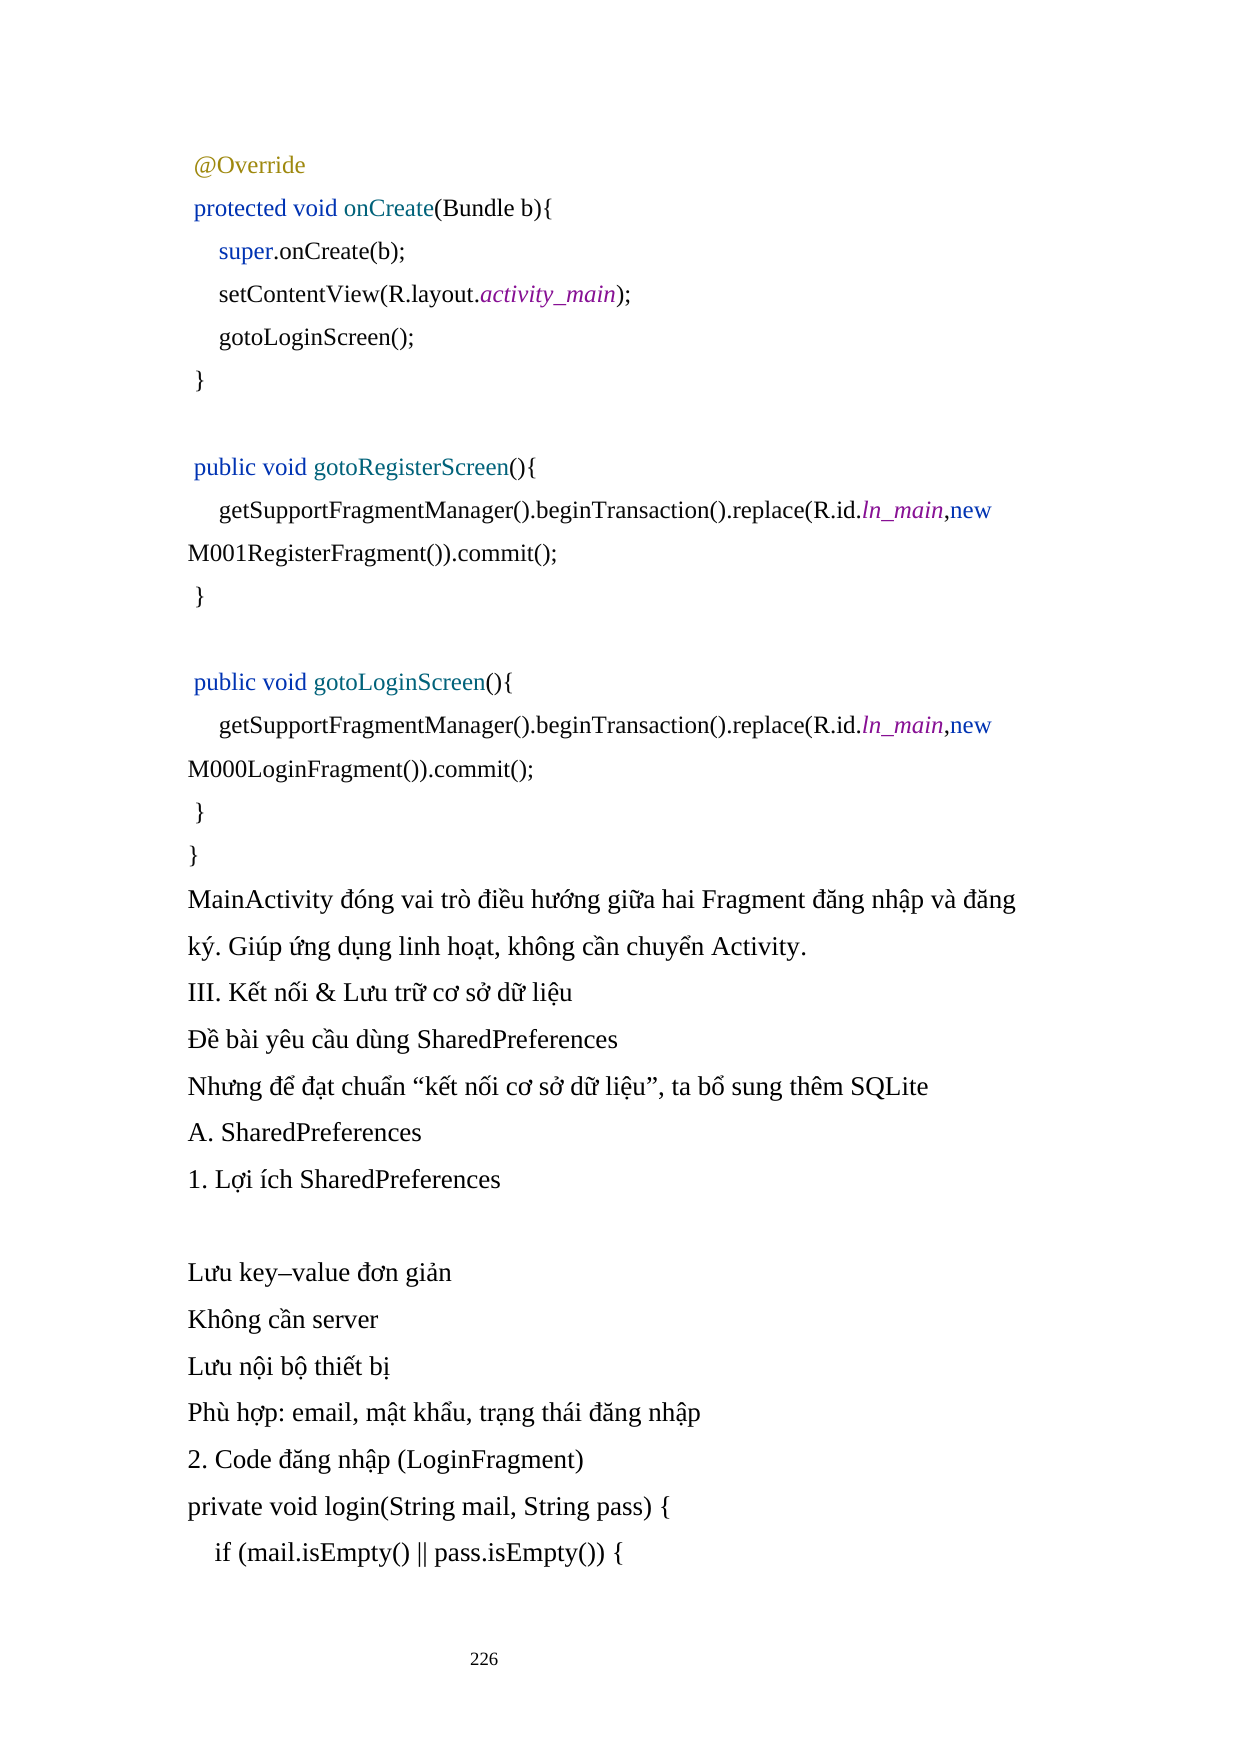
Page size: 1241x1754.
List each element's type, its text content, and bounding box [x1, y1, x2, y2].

text A. SharedPreferences [187, 1116, 1053, 1148]
text Nhưng để đạt chuẩn “kết nối cơ sở dữ liệu”, ta bổ sung thêm SQLite [187, 1070, 1053, 1101]
text Lưu key–value đơn giản [187, 1256, 1053, 1288]
text Phù hợp: email, mật khẩu, trạng thái đăng nhập [187, 1396, 1053, 1428]
text 1. Lợi ích SharedPreferences [187, 1163, 1053, 1194]
text Đề bài yêu cầu dùng SharedPreferences [187, 1023, 1053, 1054]
text if (mail.isEmpty() || pass.isEmpty()) { [187, 1536, 1053, 1568]
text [187, 150, 1053, 869]
text Không cần server [187, 1303, 1053, 1334]
text III. Kết nối & Lưu trữ cơ sở dữ liệu [187, 976, 1053, 1008]
text private void login(String mail, String pass) { [187, 1490, 1053, 1521]
text 2. Code đăng nhập (LoginFragment) [187, 1443, 1053, 1474]
text Lưu nội bộ thiết bị [187, 1350, 1053, 1381]
text MainActivity đóng vai trò điều hướng giữa hai Fragment đăng nhập và đăng ký. Giúp ứng dụng linh hoạt, không cần chuyển Activity. [187, 883, 1053, 961]
